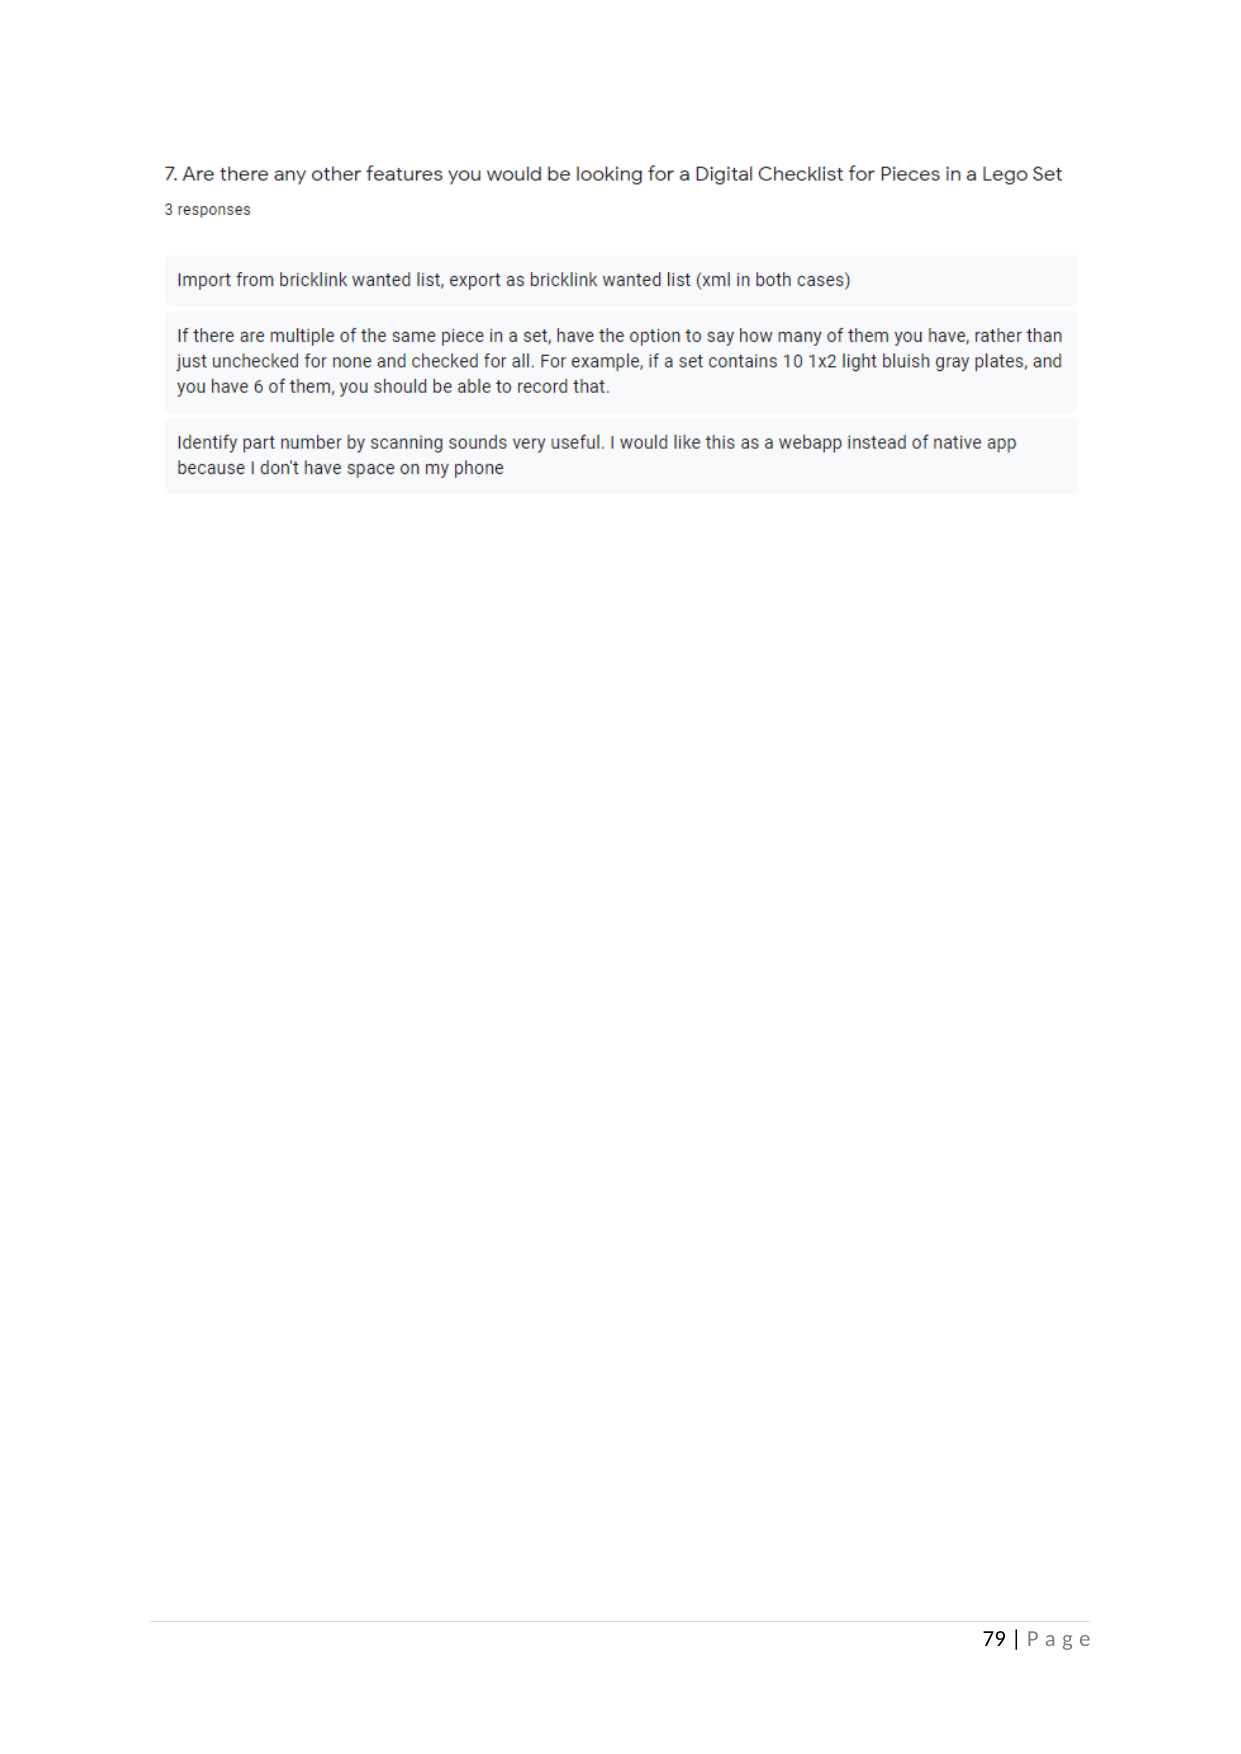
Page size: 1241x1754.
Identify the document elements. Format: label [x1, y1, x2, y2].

picture [150, 150, 1091, 506]
